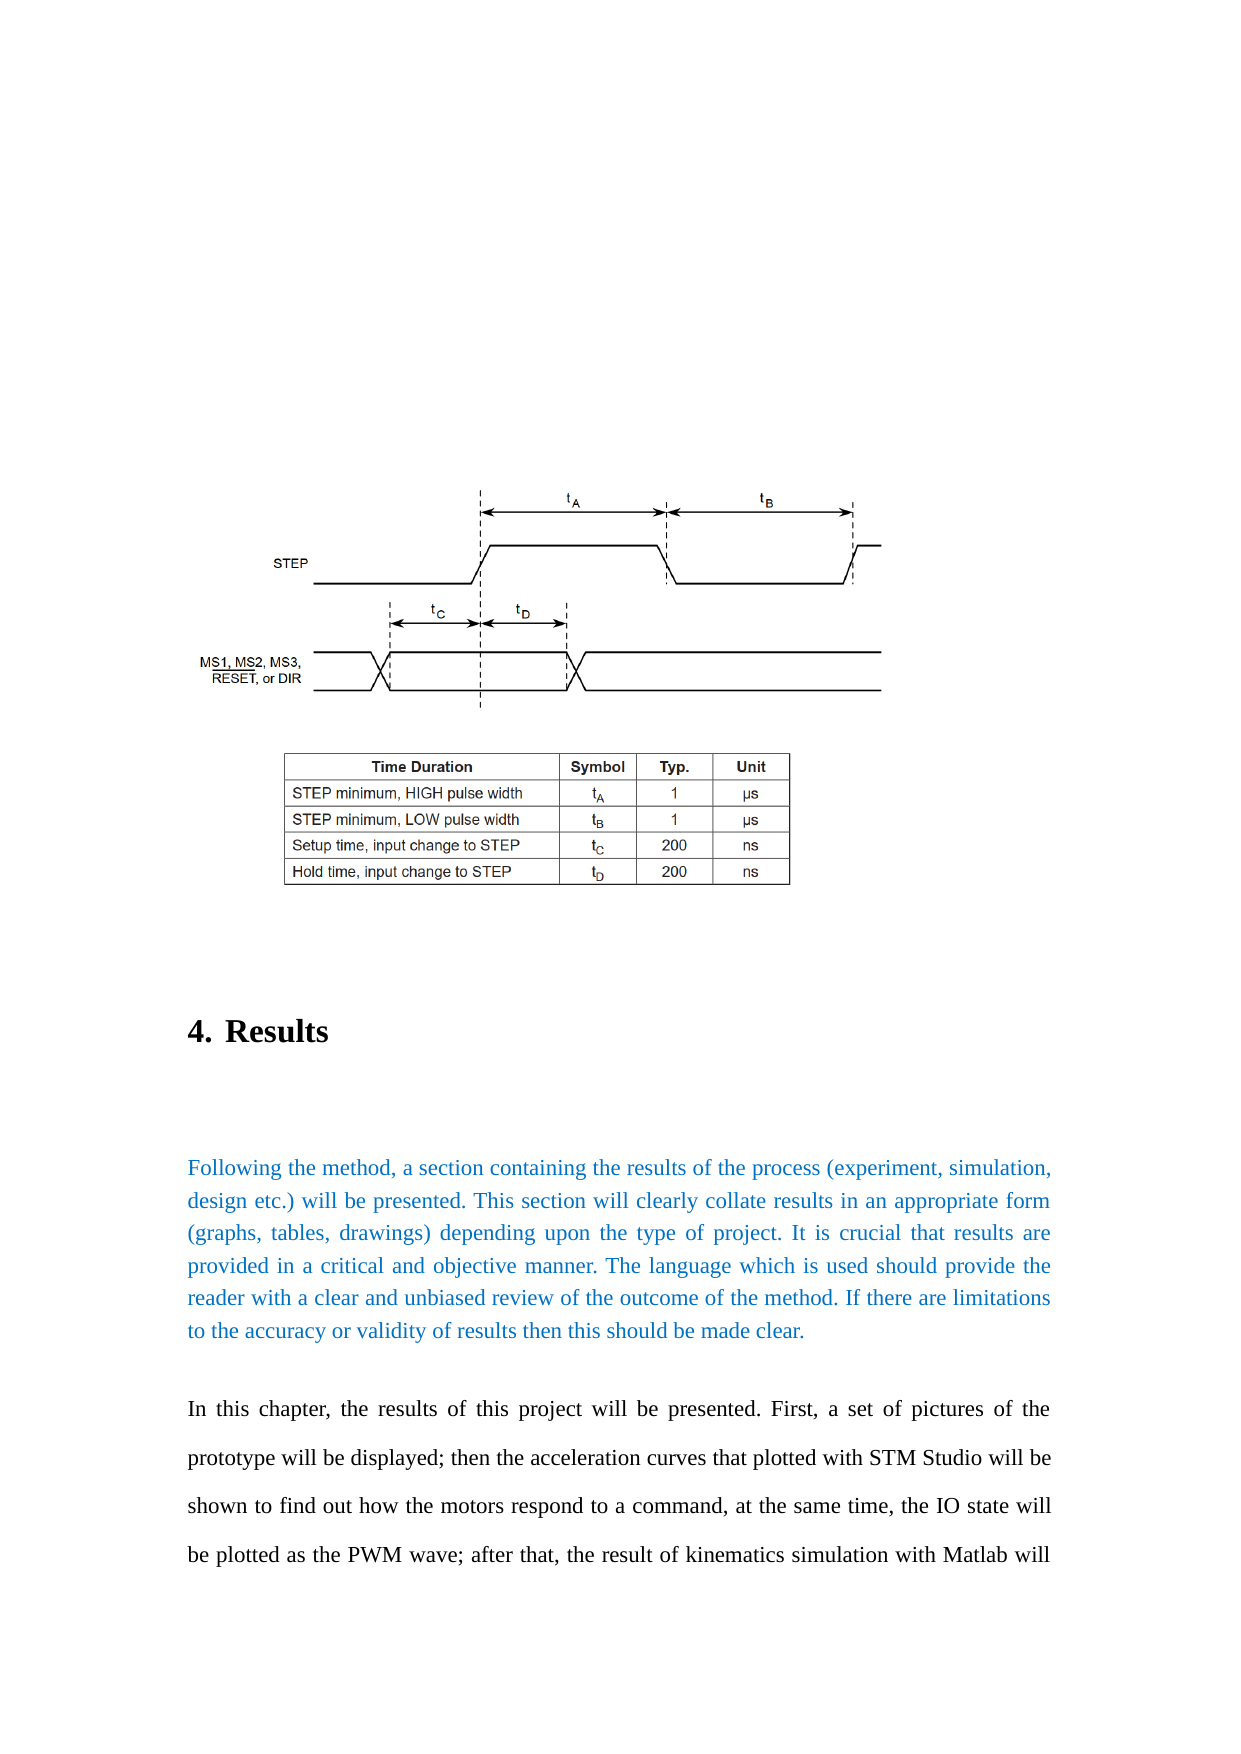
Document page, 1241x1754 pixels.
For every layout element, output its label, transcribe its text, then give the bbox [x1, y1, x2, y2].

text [187, 1392, 1053, 1571]
subtitle Results [187, 998, 1053, 1063]
picture [187, 481, 897, 889]
text Following the method, a section containing the results of the process (experiment, simulation, design etc.) will be presented. This section will clearly collate results in an appropriate form (graphs, tables, drawings) depending upon the type of project. It is crucial that results are provided in a critical and objective manner. The language which is used should provide the reader with a clear and unbiased review of the outcome of the method. If there are limitations to the accuracy or validity of results then this should be made clear. [187, 1151, 1053, 1346]
